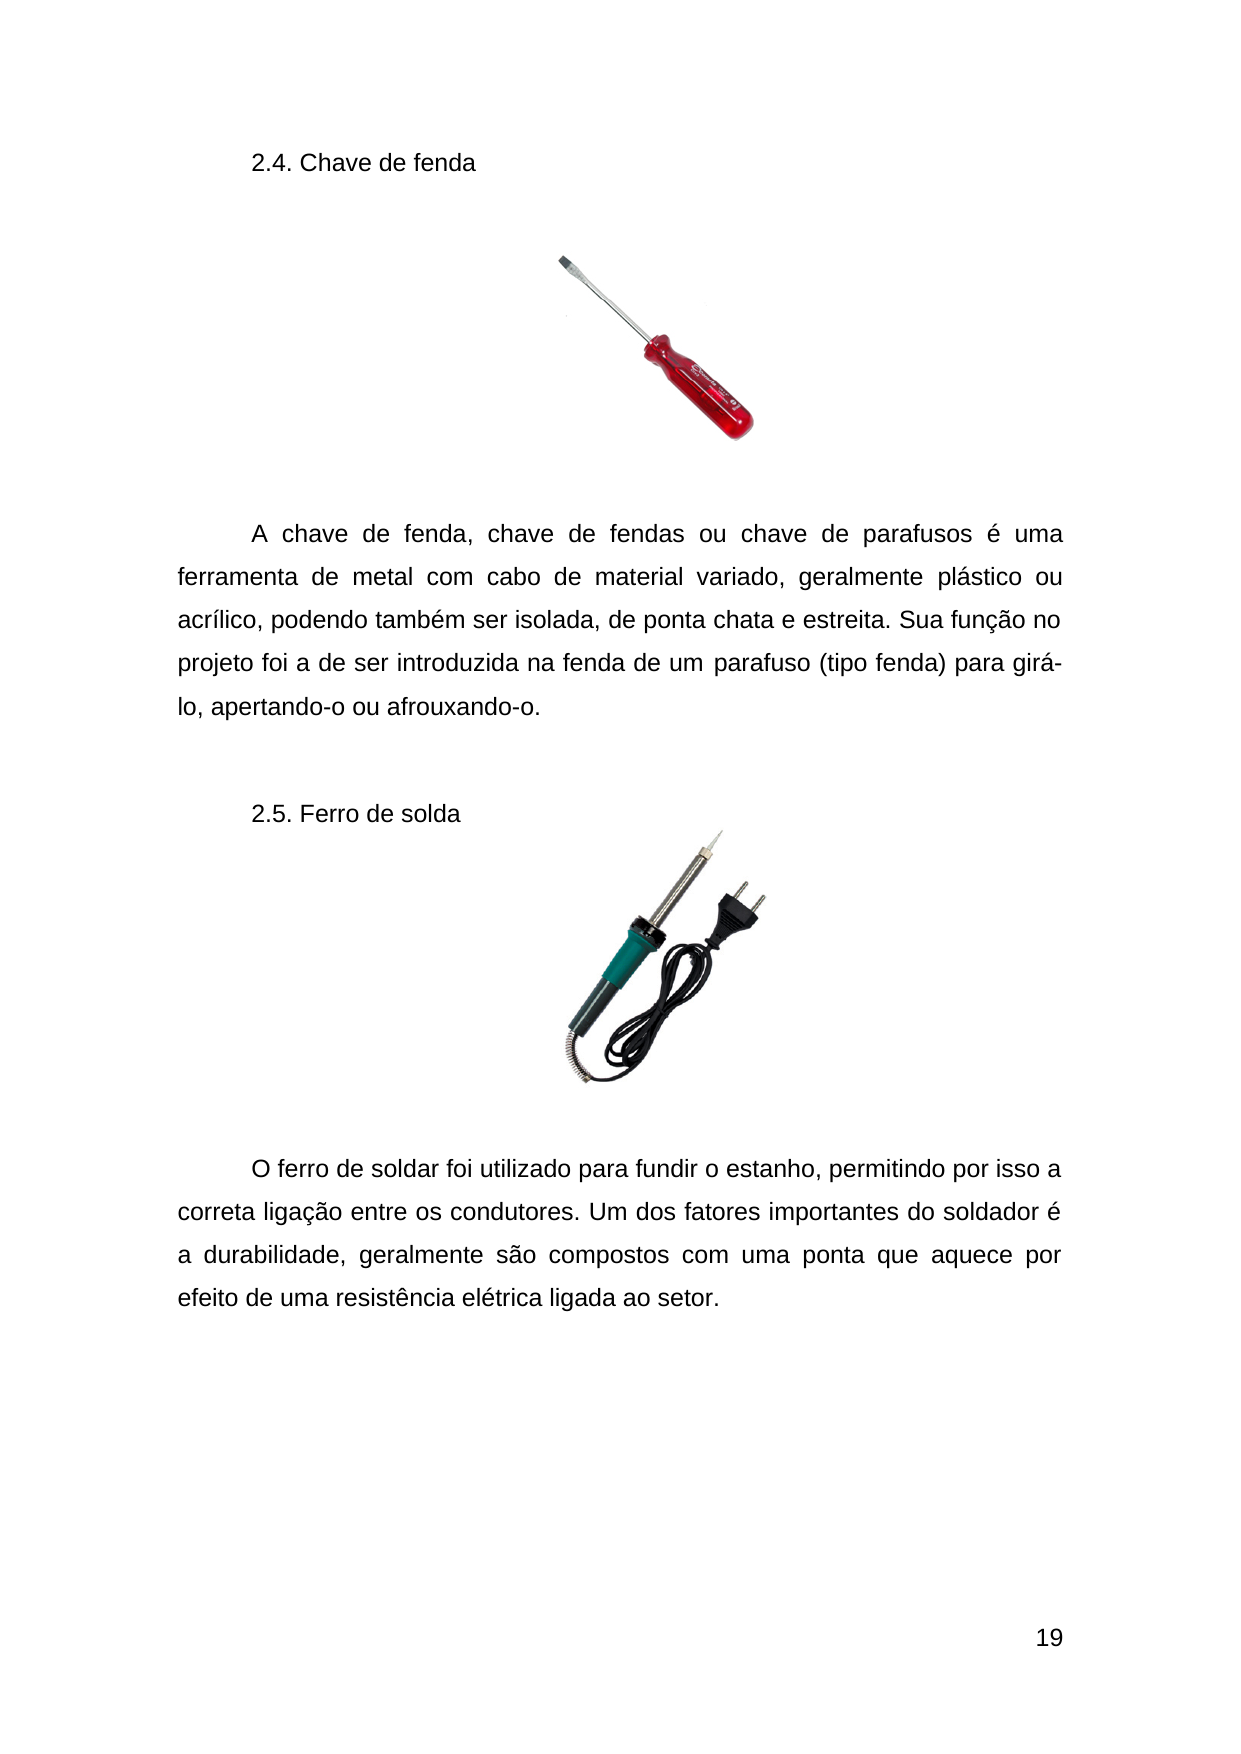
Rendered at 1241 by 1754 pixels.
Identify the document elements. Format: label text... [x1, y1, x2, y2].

subtitle 2.5. Ferro de solda [177, 798, 1063, 827]
picture [505, 827, 809, 1097]
text O ferro de soldar foi utilizado para fundir o estanho, permitindo por isso a correta ligação entre os condutores. Um dos fatores importantes do soldador é a durabilidade, geralmente são compostos com uma ponta que aquece por efeito de uma resistência elétrica ligada ao setor. [177, 1154, 1063, 1312]
subtitle 2.4. Chave de fenda [177, 148, 1063, 176]
text A chave de fenda, chave de fendas ou chave de parafusos é uma ferramenta de metal com cabo de material variado, geralmente plástico ou acrílico, podendo também ser isolada, de ponta chata e estreita. Sua função no projeto foi a de ser introduzida na fenda de um parafuso (tipo fenda) para girá-lo, apertando-o ou afrouxando-o. [177, 519, 1063, 720]
picture [548, 219, 766, 462]
